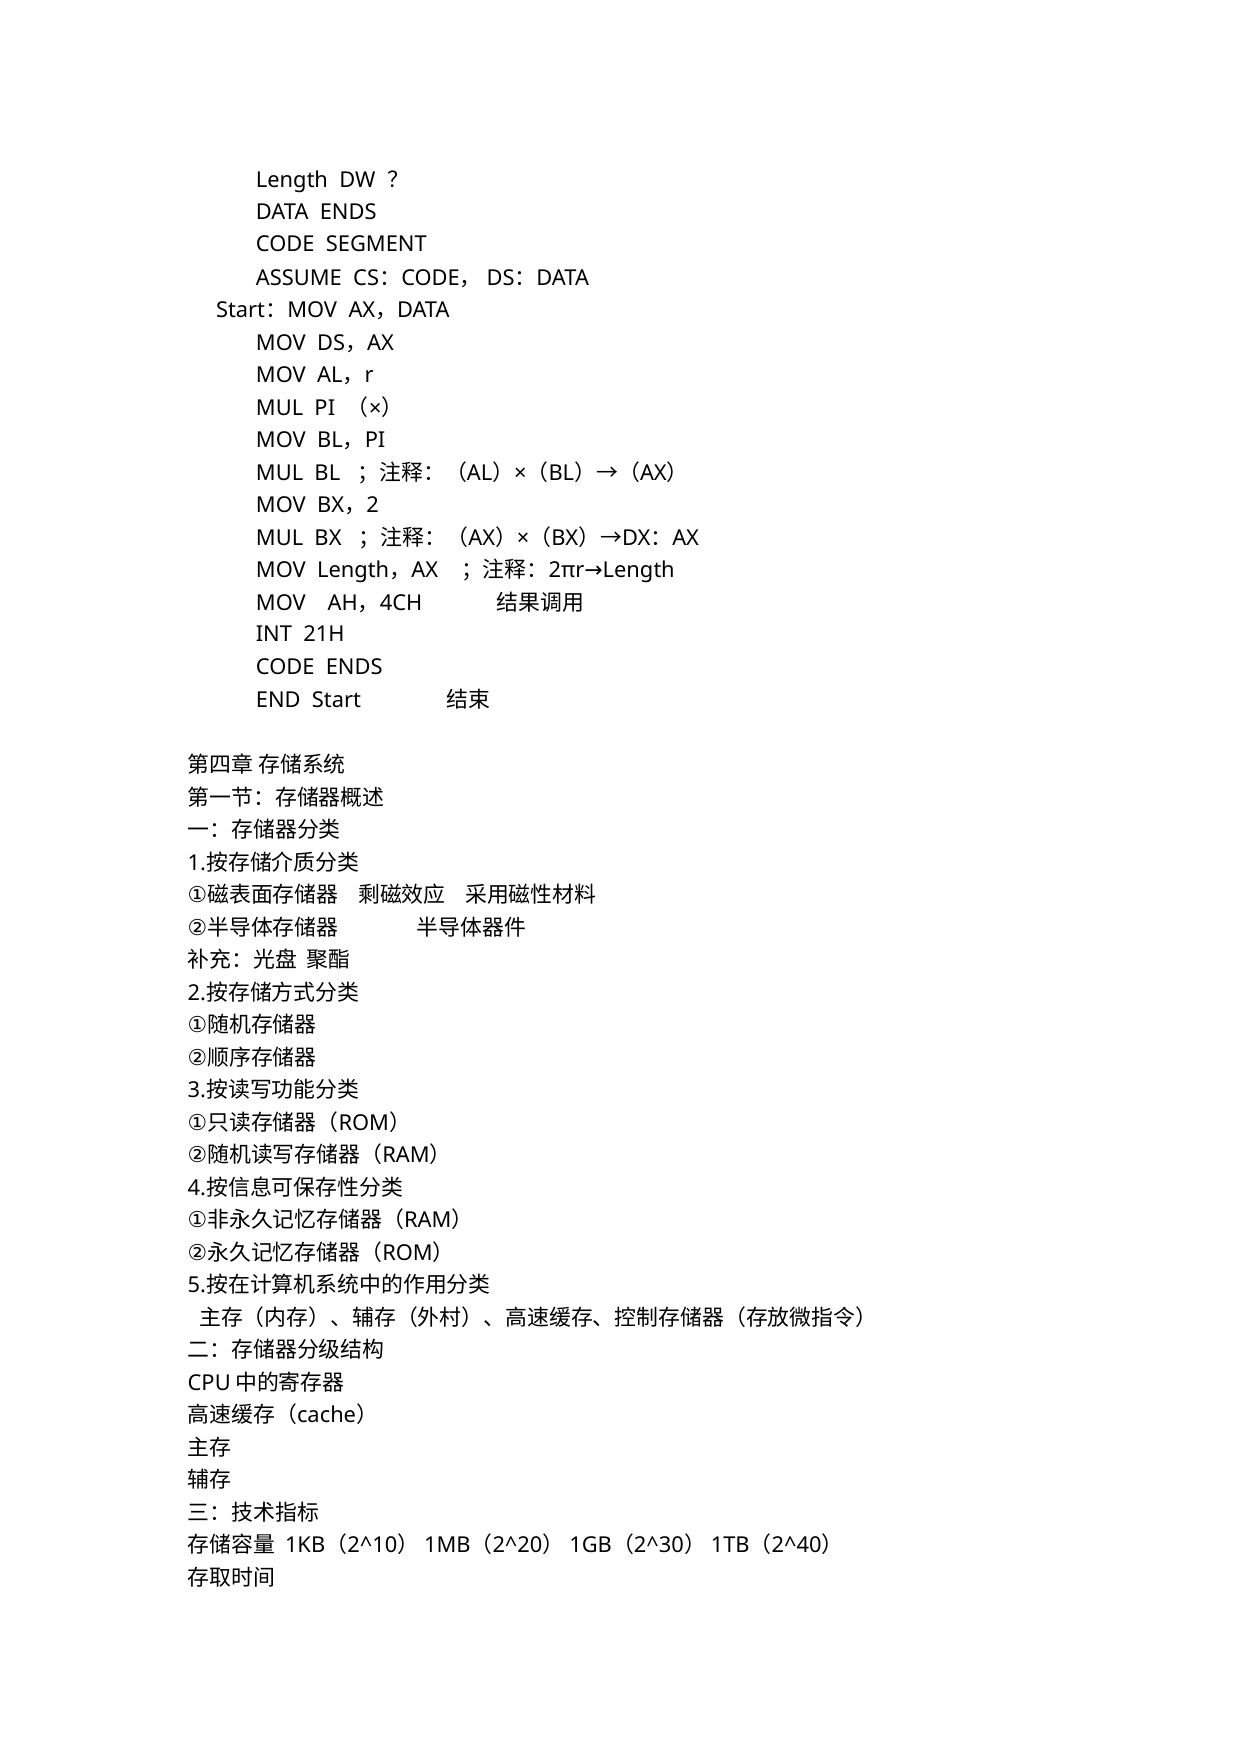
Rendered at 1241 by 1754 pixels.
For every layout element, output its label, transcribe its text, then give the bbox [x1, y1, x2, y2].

list Length DW ？ [187, 162, 1053, 194]
list 按存储介质分类 [187, 844, 1053, 877]
list CODE ENDS [187, 649, 1053, 682]
list MUL PI （×） [187, 389, 1053, 422]
list 按信息可保存性分类 [187, 1169, 1053, 1202]
list 主存 [187, 1429, 1053, 1462]
list CPU中的寄存器 [187, 1364, 1053, 1397]
list Start：MOV AX，DATA [187, 292, 1053, 324]
list 存储容量 1KB（2^10） 1MB（2^20） 1GB（2^30） 1TB（2^40） [187, 1527, 1053, 1559]
list ①随机存储器 [187, 1007, 1053, 1039]
list ②永久记忆存储器（ROM） [187, 1234, 1053, 1267]
list INT 21H [187, 617, 1053, 649]
list ASSUME CS：CODE， DS：DATA [187, 259, 1053, 292]
list 高速缓存（cache） [187, 1397, 1053, 1429]
list DATA ENDS [187, 194, 1053, 227]
list MOV AH，4CH 结果调用 [187, 584, 1053, 617]
list ①磁表面存储器 剩磁效应 采用磁性材料 [187, 877, 1053, 909]
list 存取时间 [187, 1559, 1053, 1592]
list ①非永久记忆存储器（RAM） [187, 1202, 1053, 1234]
list MOV Length，AX ；注释：2πr→Length [187, 552, 1053, 584]
list ②随机读写存储器（RAM） [187, 1137, 1053, 1169]
list MUL BL ；注释：（AL）×（BL）→（AX） [187, 454, 1053, 487]
list MOV DS，AX [187, 324, 1053, 357]
list MUL BX ；注释：（AX）×（BX）→DX：AX [187, 519, 1053, 552]
list ①只读存储器（ROM） [187, 1104, 1053, 1137]
list 一：存储器分类 [187, 812, 1053, 844]
list 二：存储器分级结构 [187, 1332, 1053, 1364]
list MOV BL，PI [187, 422, 1053, 454]
list 辅存 [187, 1462, 1053, 1494]
list ②半导体存储器 半导体器件 [187, 909, 1053, 942]
list END Start 结束 [187, 682, 1053, 714]
list CODE SEGMENT [187, 227, 1053, 259]
list 三：技术指标 [187, 1494, 1053, 1527]
list ②顺序存储器 [187, 1039, 1053, 1072]
list 存储系统 [187, 747, 1053, 779]
list MOV AL，r [187, 357, 1053, 389]
list 按存储方式分类 [187, 974, 1053, 1007]
list MOV BX，2 [187, 487, 1053, 519]
list ：存储器概述 [187, 779, 1053, 812]
list 按读写功能分类 [187, 1072, 1053, 1104]
list 补充：光盘 聚酯 [187, 942, 1053, 974]
list 主存（内存）、辅存（外村）、高速缓存、控制存储器（存放微指令） [187, 1299, 1053, 1332]
list 按在计算机系统中的作用分类 [187, 1267, 1053, 1299]
